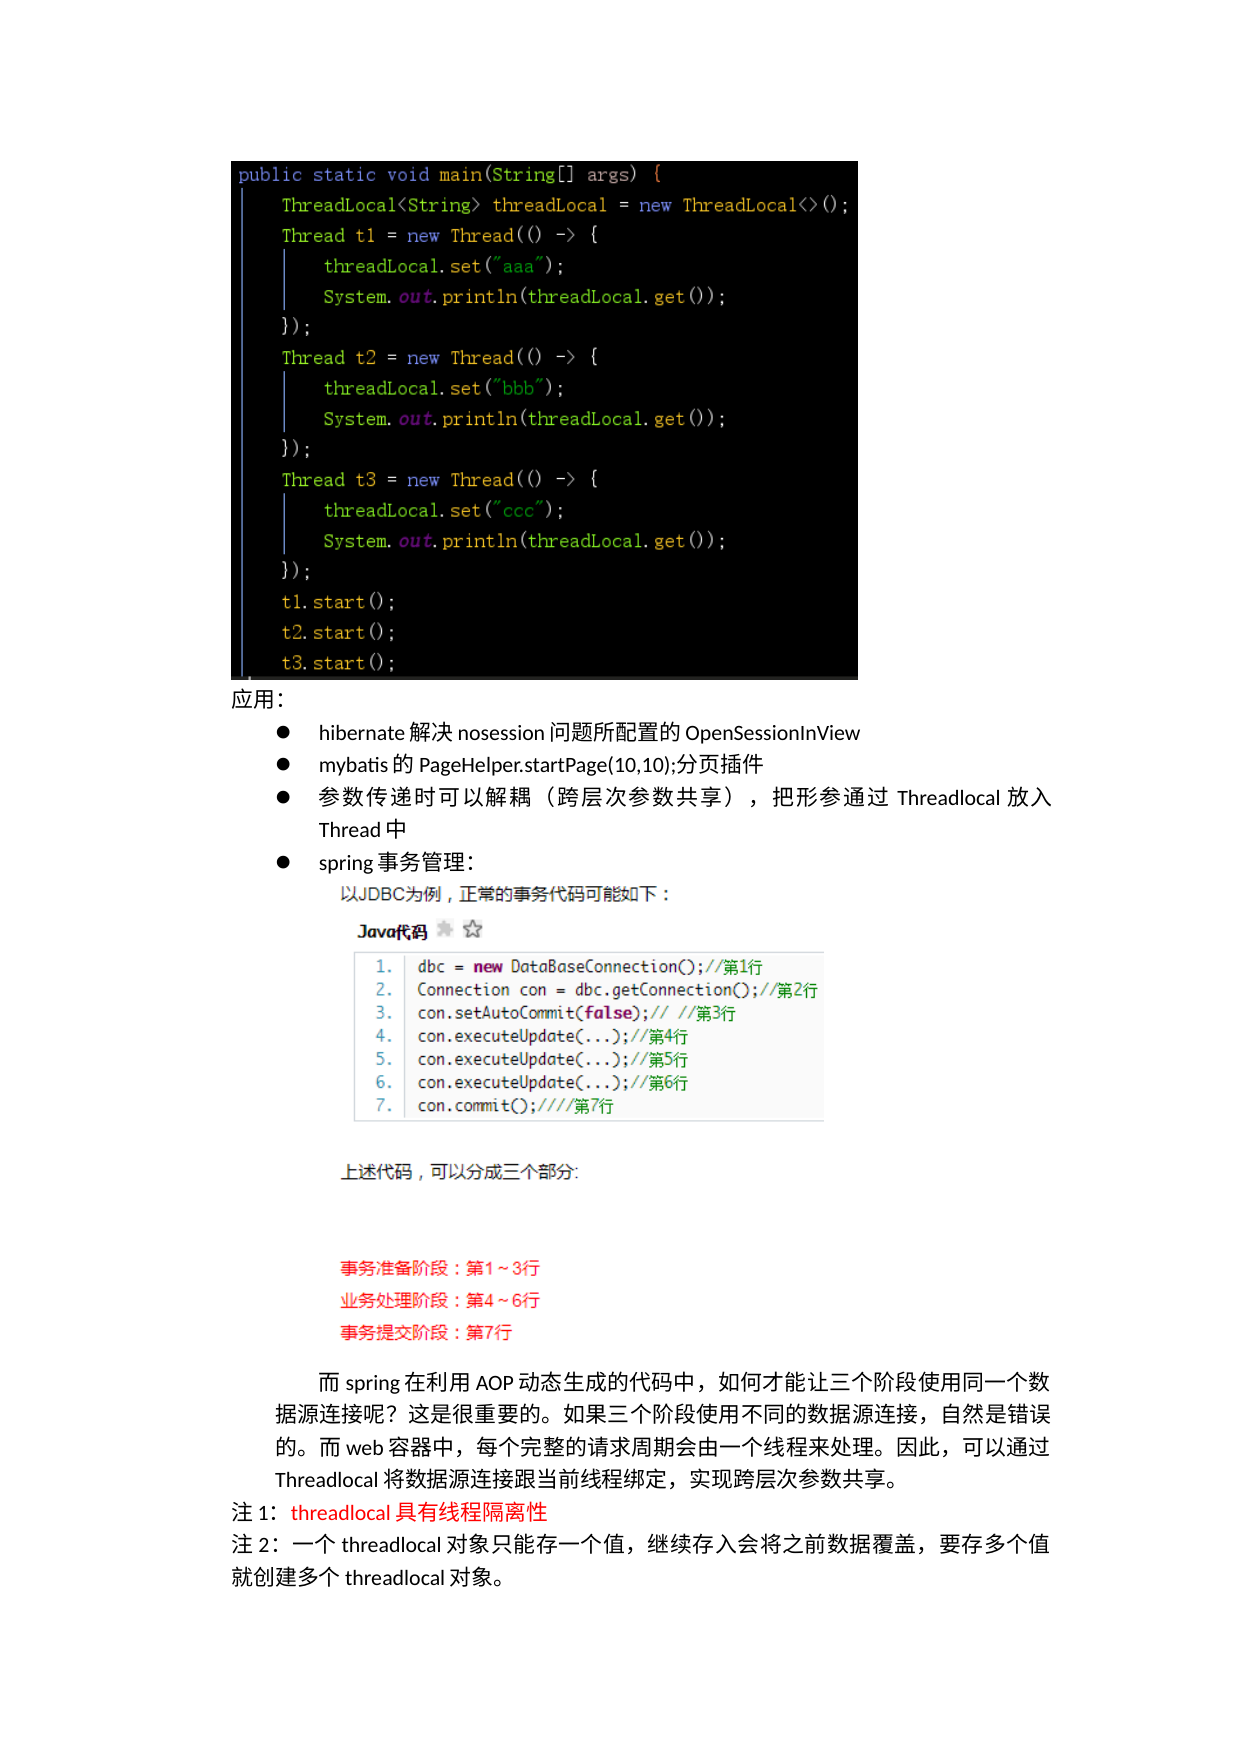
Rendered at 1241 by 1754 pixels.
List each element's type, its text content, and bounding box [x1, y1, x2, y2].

picture [318, 876, 824, 1348]
text 注2：一个threadlocal对象只能存一个值，继续存入会将之前数据覆盖，要存多个值就创建多个threadlocal对象。 [231, 1527, 1053, 1592]
text 而spring在利用AOP动态生成的代码中，如何才能让三个阶段使用同一个数据源连接呢？这是很重要的。如果三个阶段使用不同的数据源连接，自然是错误的。而web容器中，每个完整的请求周期会由一个线程来处理。因此，可以通过Threadlocal将数据源连接跟当前线程绑定，实现跨层次参数共享。 [275, 1364, 1053, 1494]
list hibernate解决nosession问题所配置的OpenSessionInView [275, 714, 1053, 747]
text 注1：threadlocal具有线程隔离性 [231, 1494, 1053, 1527]
list spring事务管理： [275, 844, 1053, 877]
list 参数传递时可以解耦（跨层次参数共享），把形参通过Threadlocal放入Thread中 [275, 779, 1053, 844]
picture [231, 161, 858, 680]
list mybatis的PageHelper.startPage(10,10);分页插件 [275, 747, 1053, 779]
text 应用： [231, 682, 1053, 714]
